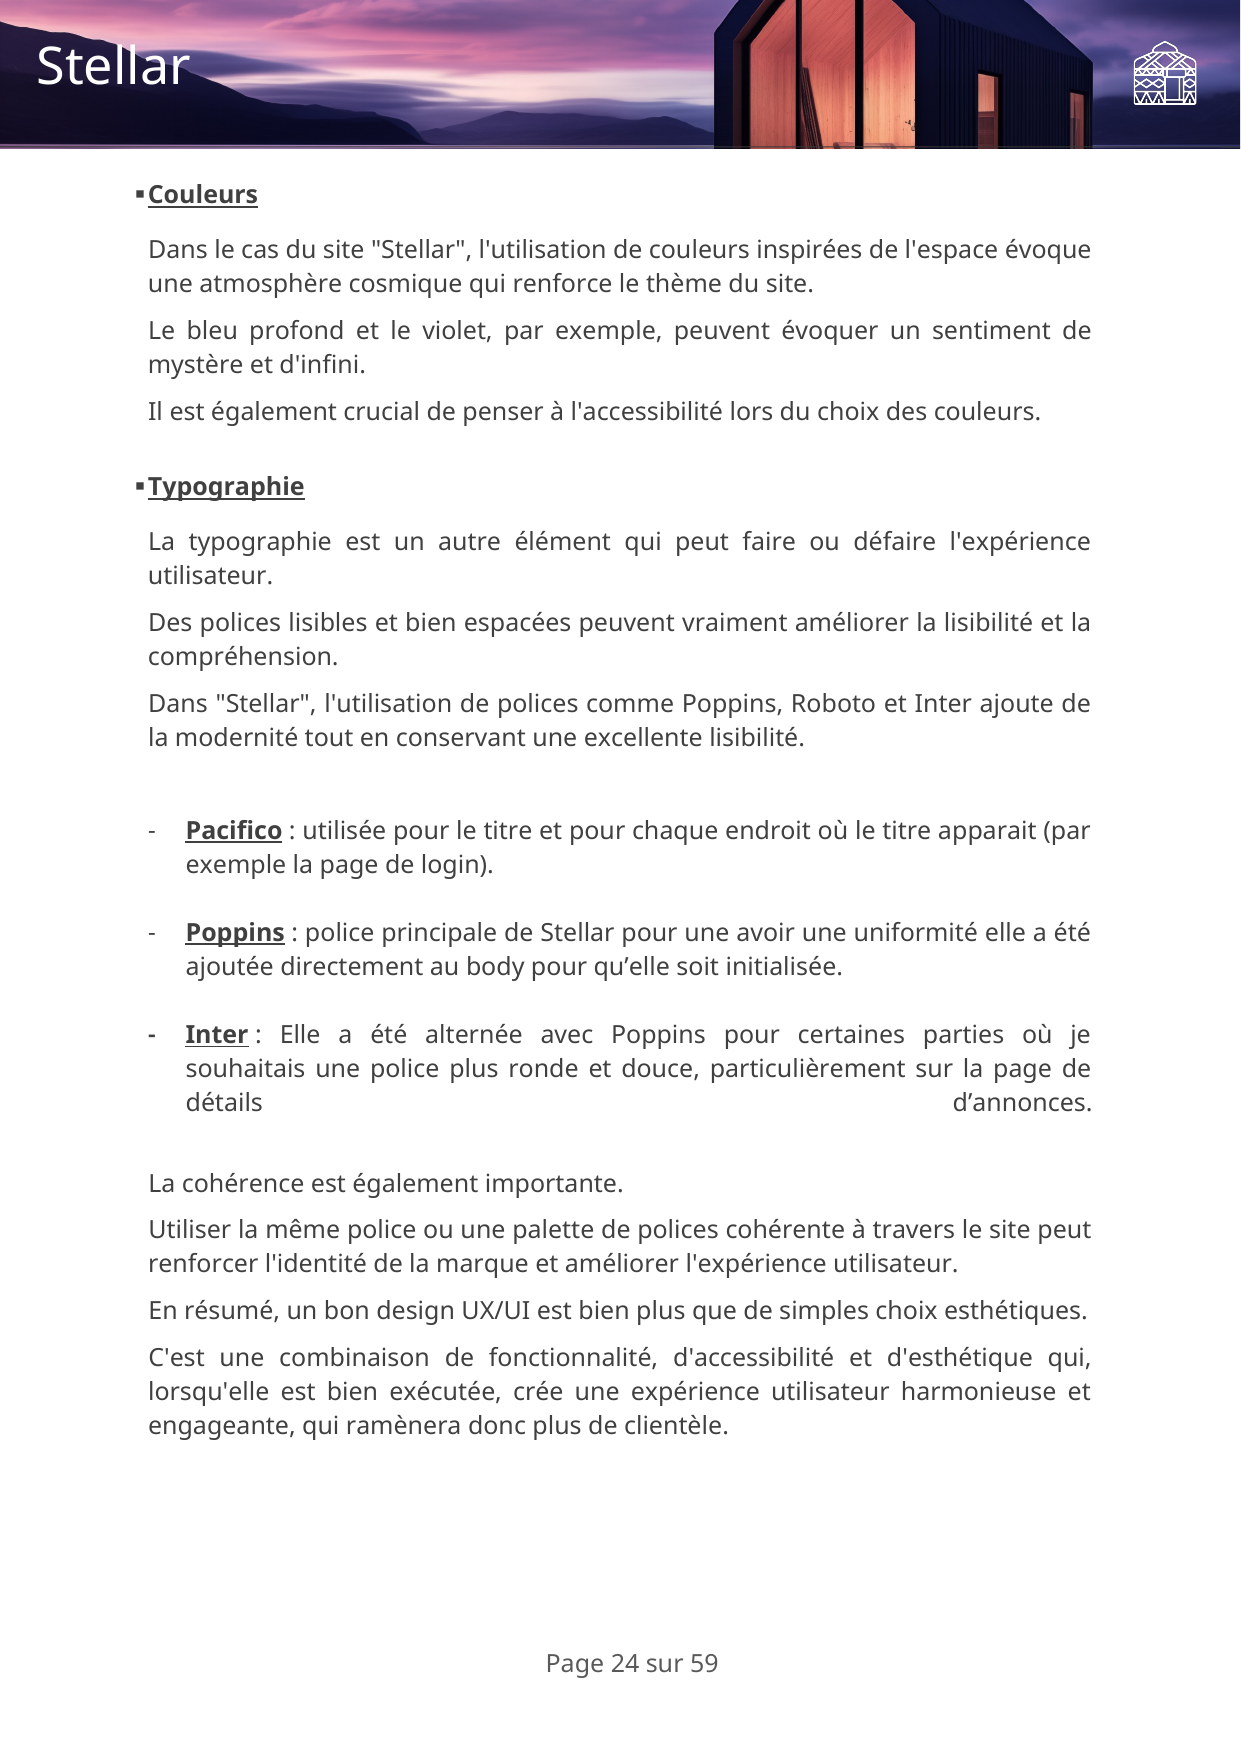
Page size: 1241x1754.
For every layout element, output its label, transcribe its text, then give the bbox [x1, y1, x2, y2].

text Utiliser la même police ou une palette de polices cohérente à travers le site peut renforcer l'identité de la marque et améliorer l'expérience utilisateur. [148, 1212, 1092, 1280]
text En résumé, un bon design UX/UI est bien plus que de simples choix esthétiques. [148, 1293, 1092, 1327]
text La typographie est un autre élément qui peut faire ou défaire l'expérience utilisateur. [148, 524, 1092, 592]
text Il est également crucial de penser à l'accessibilité lors du choix des couleurs. [148, 393, 1092, 427]
picture [0, 0, 1241, 146]
text C'est une combinaison de fonctionnalité, d'accessibilité et d'esthétique qui, lorsqu'elle est bien exécutée, crée une expérience utilisateur harmonieuse et engageante, qui ramènera donc plus de clientèle. [148, 1339, 1092, 1441]
text Le bleu profond et le violet, par exemple, peuvent évoquer un sentiment de mystère et d'infini. [148, 313, 1092, 381]
subtitle Typographie [134, 469, 1092, 503]
text La cohérence est également importante. [148, 1166, 1092, 1199]
text Dans "Stellar", l'utilisation de polices comme Poppins, Roboto et Inter ajoute de la modernité tout en conservant une excellente lisibilité. [148, 685, 1092, 753]
list Pacifico : utilisée pour le titre et pour chaque endroit où le titre apparait (par exemple la page de login). [148, 812, 1092, 881]
text Des polices lisibles et bien espacées peuvent vraiment améliorer la lisibilité et la compréhension. [148, 604, 1092, 673]
list Poppins : police principale de Stellar pour une avoir une uniformité elle a été ajoutée directement au body pour qu’elle soit initialisée. [148, 914, 1092, 983]
list Inter : Elle a été alternée avec Poppins pour certaines parties où je souhaitais une police plus ronde et douce, particulièrement sur la page de détails d’annonces. [148, 1017, 1092, 1153]
subtitle Couleurs [134, 177, 1092, 211]
text Dans le cas du site "Stellar", l'utilisation de couleurs inspirées de l'espace évoque une atmosphère cosmique qui renforce le thème du site. [148, 232, 1092, 300]
